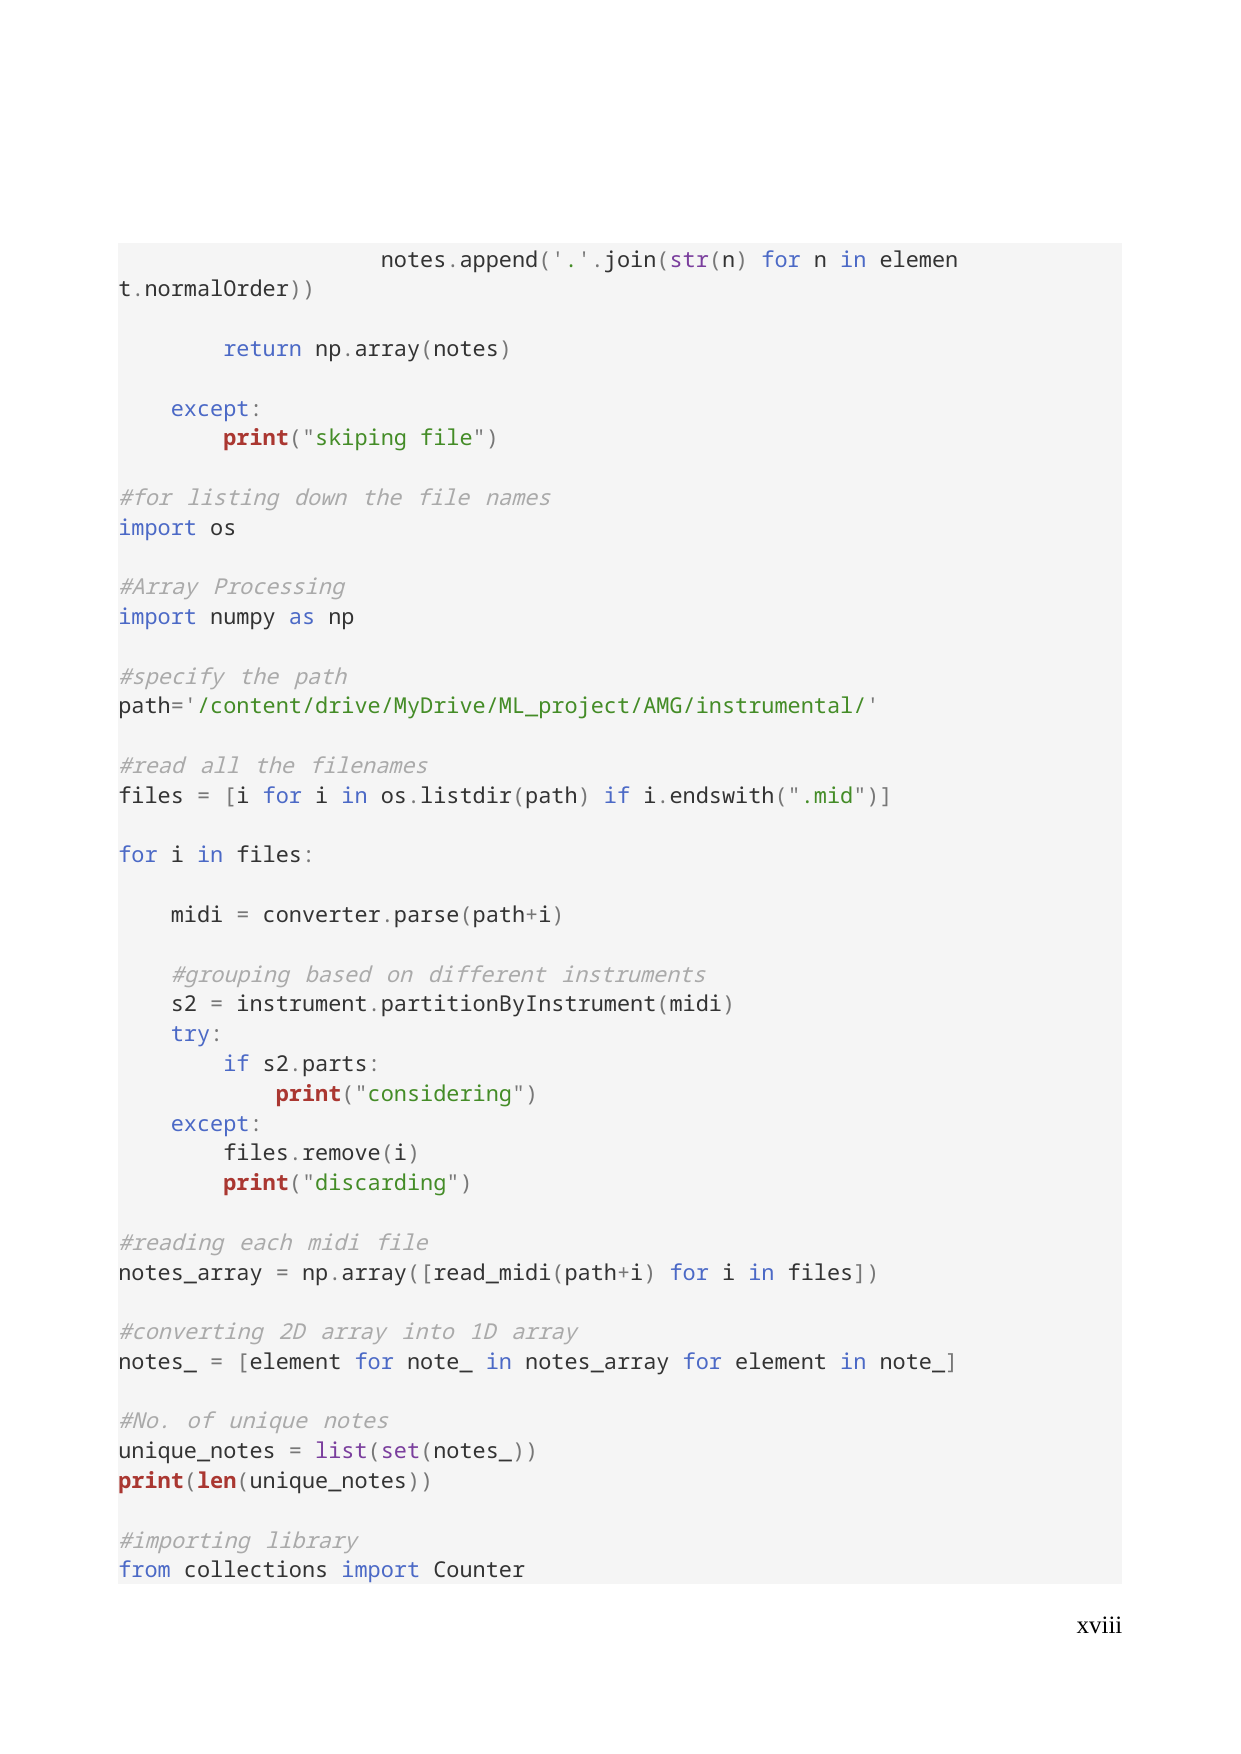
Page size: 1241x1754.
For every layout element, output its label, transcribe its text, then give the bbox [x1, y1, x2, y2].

text #specify the path [118, 661, 1122, 690]
text print("considering") [118, 1078, 1122, 1107]
text try: [118, 1018, 1122, 1048]
text s2 = instrument.partitionByInstrument(midi) [118, 988, 1122, 1018]
text files.remove(i) [118, 1137, 1122, 1167]
text #importing library [118, 1524, 1122, 1554]
text #No. of unique notes [118, 1405, 1122, 1435]
text #read all the filenames [118, 750, 1122, 780]
text #for listing down the file names [118, 482, 1122, 512]
text #reading each midi file [118, 1227, 1122, 1256]
text notes.append('.'.join(str(n) for n in element.normalOrder)) [118, 243, 1122, 303]
text unique_notes = list(set(notes_)) [118, 1435, 1122, 1465]
text path='/content/drive/MyDrive/ML_project/AMG/instrumental/' [118, 690, 1122, 720]
text import numpy as np [118, 601, 1122, 631]
text print("skiping file") [118, 422, 1122, 452]
text except: [118, 392, 1122, 422]
text except: [118, 1107, 1122, 1137]
text return np.array(notes) [118, 333, 1122, 363]
text #grouping based on different instruments [118, 958, 1122, 988]
text if s2.parts: [118, 1048, 1122, 1078]
text print("discarding") [118, 1167, 1122, 1197]
text #converting 2D array into 1D array [118, 1316, 1122, 1346]
text notes_array = np.array([read_midi(path+i) for i in files]) [118, 1256, 1122, 1286]
text from collections import Counter [118, 1554, 1122, 1584]
text print(len(unique_notes)) [118, 1465, 1122, 1495]
text import os [118, 512, 1122, 541]
text midi = converter.parse(path+i) [118, 899, 1122, 929]
text notes_ = [element for note_ in notes_array for element in note_] [118, 1346, 1122, 1376]
text for i in files: [118, 839, 1122, 869]
text files = [i for i in os.listdir(path) if i.endswith(".mid")] [118, 780, 1122, 809]
text #Array Processing [118, 571, 1122, 601]
